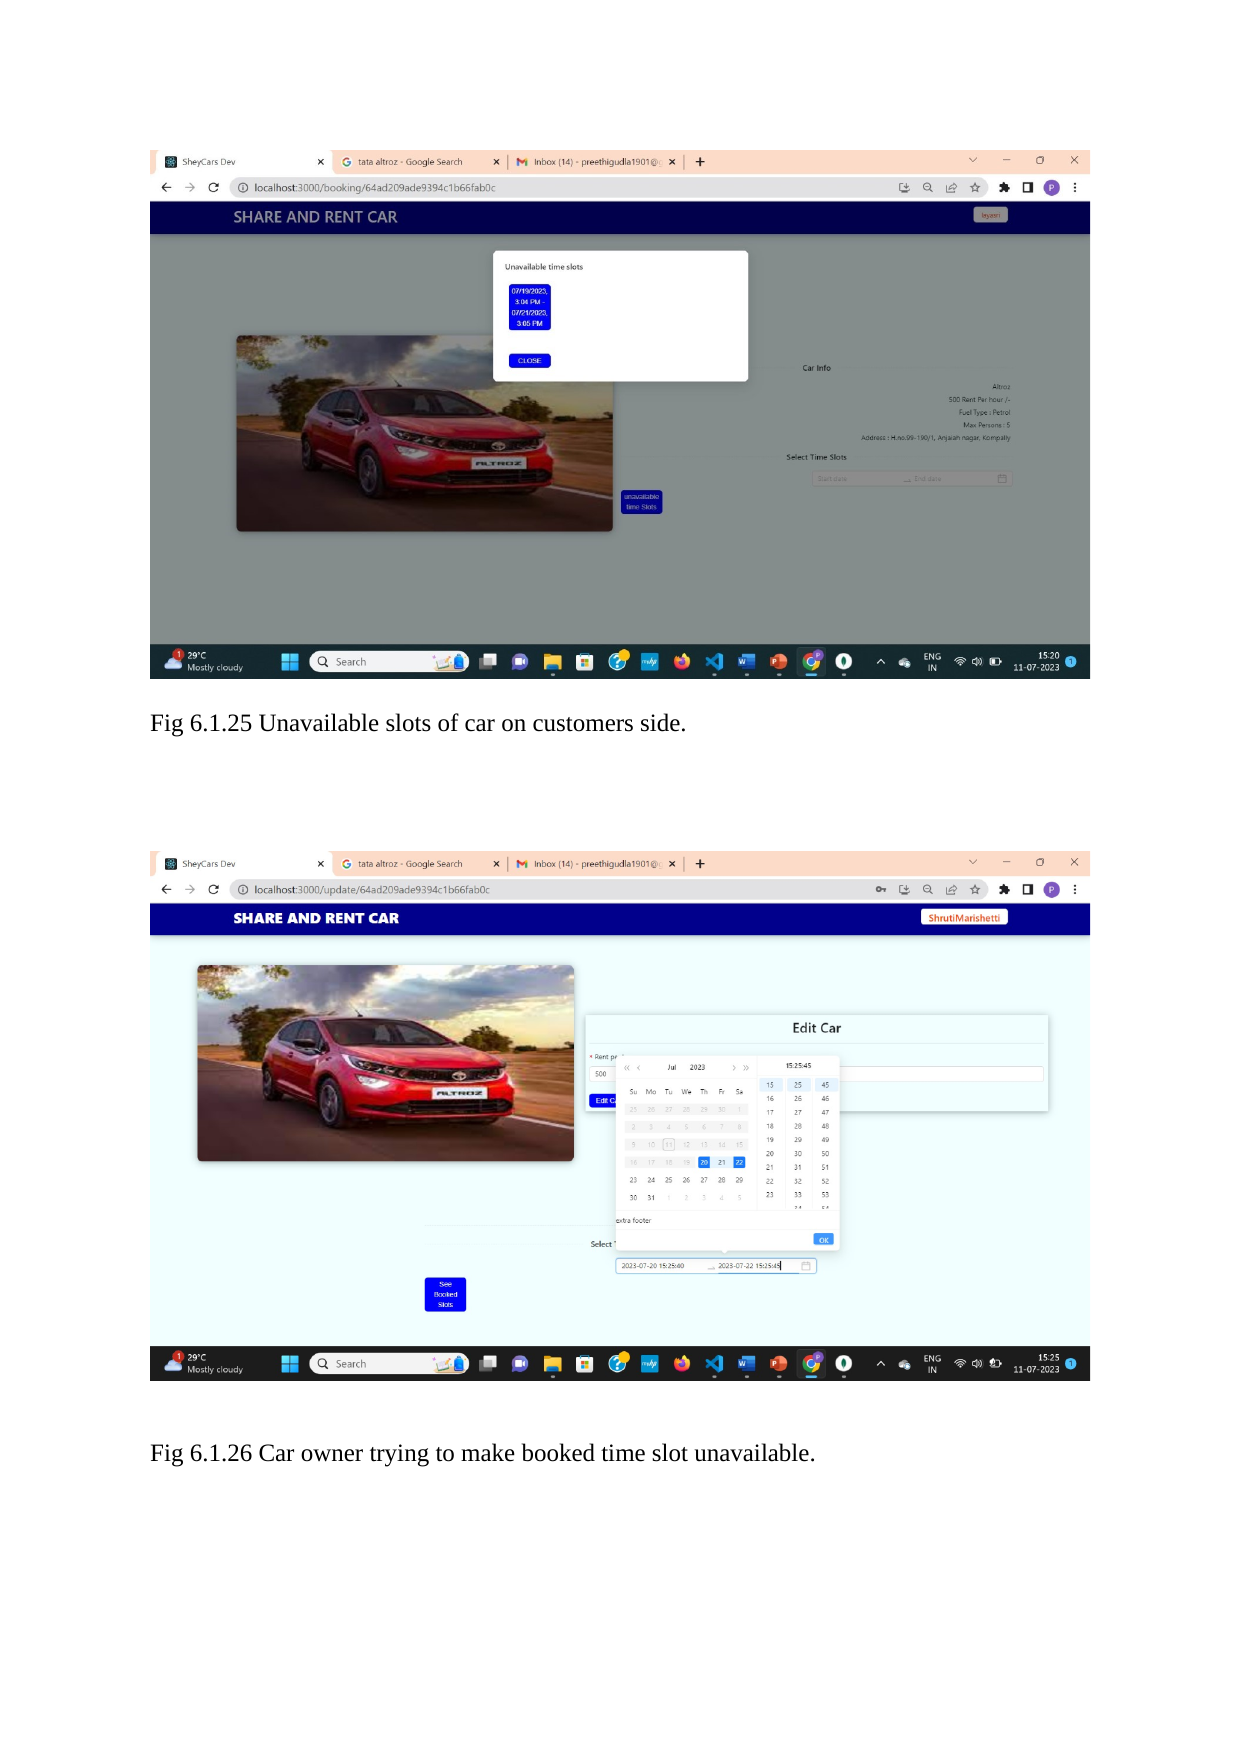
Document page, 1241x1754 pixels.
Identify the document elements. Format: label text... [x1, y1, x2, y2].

text Fig 6.1.26 Car owner trying to make booked time slot unavailable. [150, 1438, 1090, 1466]
text Fig 6.1.25 Unavailable slots of car on customers side. [150, 708, 1090, 736]
picture [150, 851, 1091, 1381]
picture [150, 150, 1091, 679]
